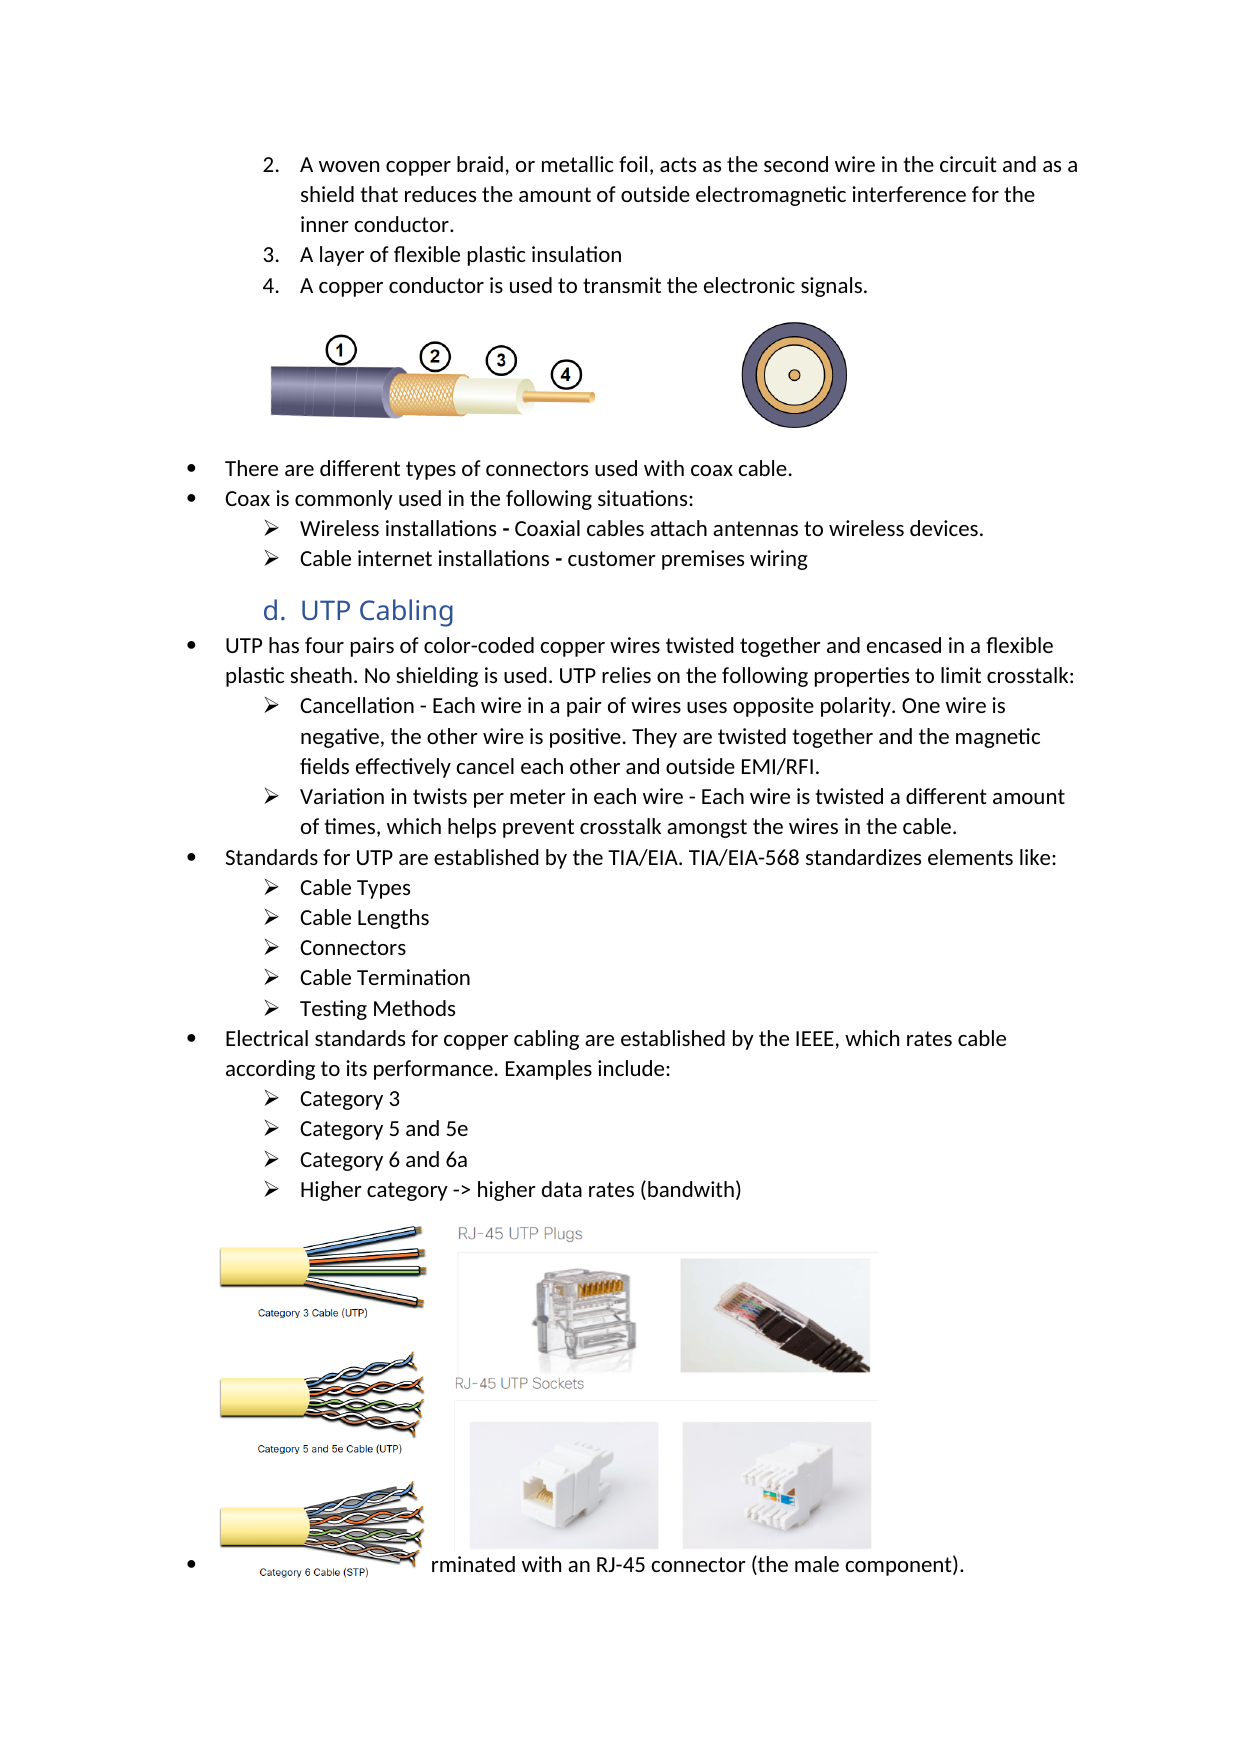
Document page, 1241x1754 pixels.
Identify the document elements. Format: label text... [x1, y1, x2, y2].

list Variation in twists per meter in each wire - Each wire is twisted a different amount of times, which helps prevent crosstalk amongst the wires in the cable. [262, 782, 1090, 840]
list Testing Methods [262, 994, 1090, 1022]
list Cable Lengths [262, 903, 1090, 931]
list Category 5 and 5e [262, 1114, 1090, 1142]
list There are different types of connectors used with coax cable. [187, 454, 1090, 482]
list A woven copper braid, or metallic foil, acts as the second wire in the circuit and as a shield that reduces the amount of outside electromagnetic interference for the inner conductor. [262, 150, 1090, 238]
list UTP cable is usually terminated with an RJ-45 connector (the male component). [432, 1550, 1090, 1578]
list Cable Termination [262, 963, 1090, 991]
list UTP has four pairs of color-coded copper wires twisted together and encased in a flexible plastic sheath. No shielding is used. UTP relies on the following properties to limit crosstalk: [187, 631, 1090, 689]
list Wireless installations - Coaxial cables attach antennas to wireless devices. [262, 514, 1090, 542]
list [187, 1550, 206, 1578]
list Cable Types [262, 873, 1090, 901]
list Coax is commonly used in the following situations: [187, 484, 1090, 512]
list Connectors [262, 933, 1090, 961]
list Standards for UTP are established by the TIA/EIA. TIA/EIA-568 standardizes elements like: [187, 843, 1090, 871]
list Cancellation - Each wire in a pair of wires uses opposite polarity. One wire is negative, the other wire is positive. They are twisted together and the magnetic fields effectively cancel each other and outside EMI/RFI. [262, 692, 1090, 780]
list Higher category -> higher data rates (bandwith) [262, 1175, 1090, 1203]
picture [262, 317, 851, 435]
subtitle UTP Cabling [262, 591, 1090, 628]
picture [206, 1216, 432, 1585]
list Electrical standards for copper cabling are established by the IEEE, which rates cable according to its performance. Examples include: [187, 1024, 1090, 1082]
list Cable internet installations - customer premises wiring [262, 544, 1090, 572]
picture [452, 1221, 879, 1550]
list Category 6 and 6a [262, 1145, 1090, 1173]
list A layer of flexible plastic insulation [262, 241, 1090, 269]
list A copper conductor is used to transmit the electronic signals. [262, 271, 1090, 299]
list Category 3 [262, 1084, 1090, 1112]
